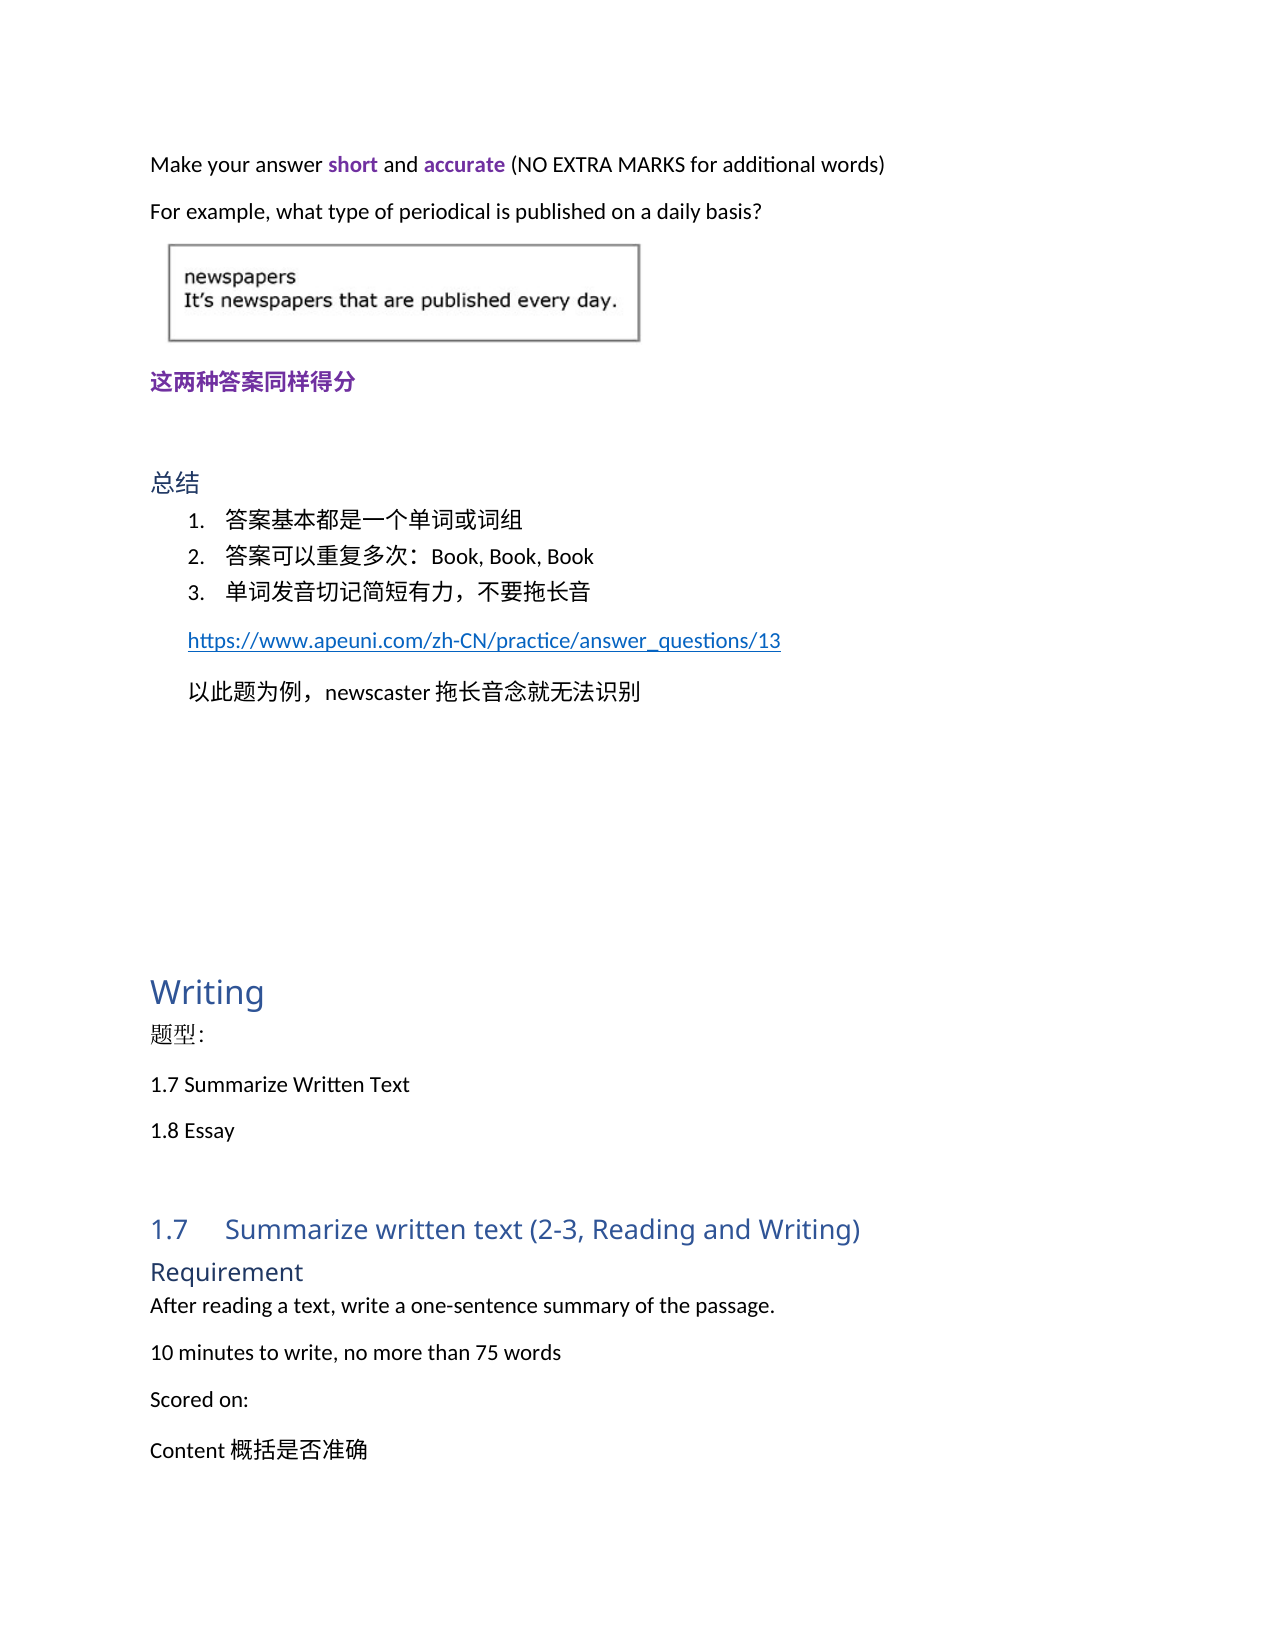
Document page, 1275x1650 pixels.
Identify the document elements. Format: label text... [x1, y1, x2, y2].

list 单词发音切记简短有力，不要拖长音 [187, 574, 1125, 607]
text 以此题为例，newscaster拖长音念就无法识别 [187, 673, 1125, 707]
text 10 minutes to write, no more than 75 words [150, 1338, 1125, 1366]
picture [150, 243, 647, 346]
text Content 概括是否准确 [150, 1432, 1125, 1465]
list 答案可以重复多次：Book, Book, Book [187, 538, 1125, 571]
text 1.8 Essay [150, 1117, 1125, 1145]
text After reading a text, write a one-sentence summary of the passage. [150, 1291, 1125, 1319]
text 这两种答案同样得分 [150, 364, 1125, 397]
text 1.7 Summarize Written Text [150, 1070, 1125, 1098]
text For example, what type of periodical is published on a daily basis? [150, 197, 1125, 225]
list 答案基本都是一个单词或词组 [187, 502, 1125, 536]
subtitle Requirement [150, 1254, 1125, 1288]
text https://www.apeuni.com/zh-CN/practice/answer_questions/13 [187, 627, 1125, 654]
subtitle Writing [150, 969, 1125, 1014]
text Make your answer short and accurate (NO EXTRA MARKS for additional words) [150, 150, 1125, 178]
text 题型： [150, 1018, 1125, 1051]
text Scored on: [150, 1385, 1125, 1413]
subtitle 总结 [150, 463, 1125, 499]
subtitle Summarize written text (2-3, Reading and Writing) [150, 1210, 1125, 1247]
